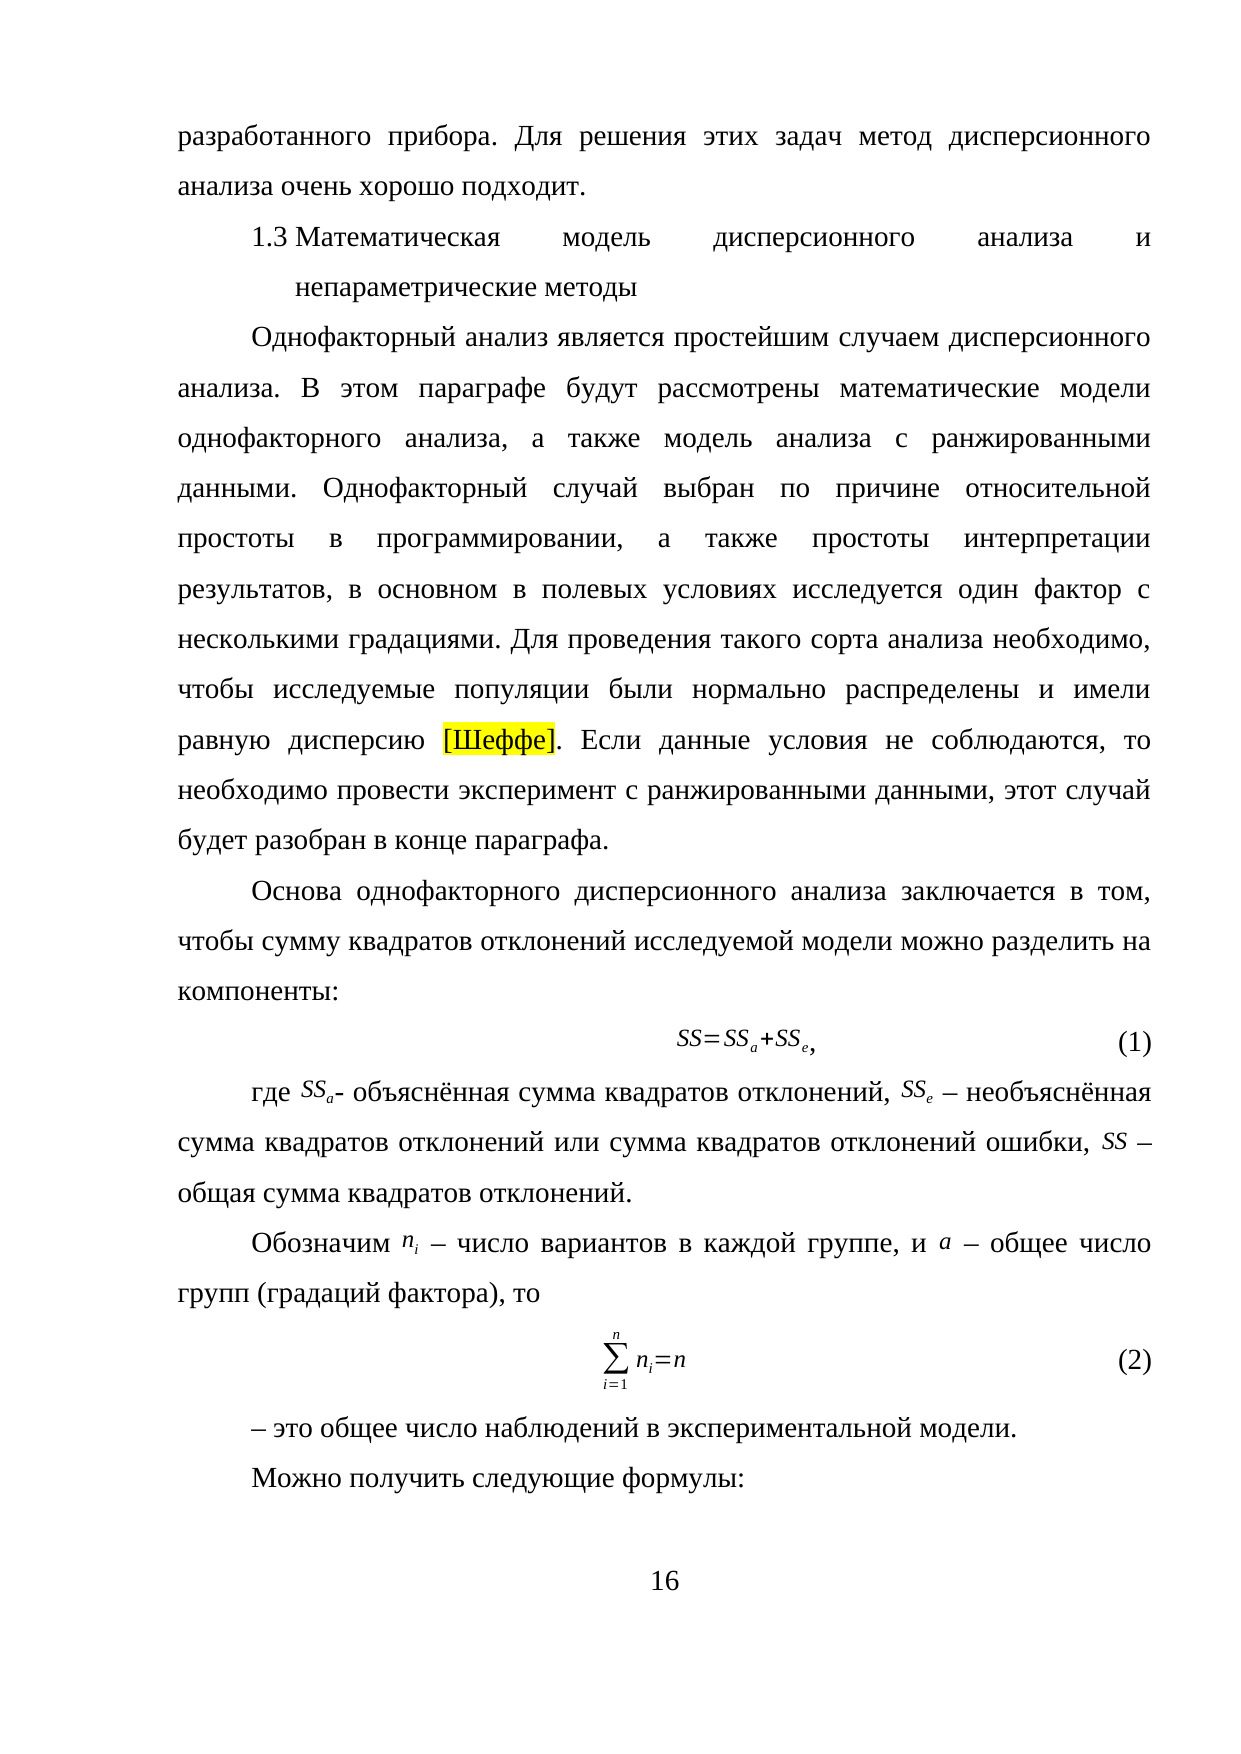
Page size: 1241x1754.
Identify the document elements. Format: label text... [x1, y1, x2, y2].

text – это общее число наблюдений в экспериментальной модели. [177, 1410, 1152, 1443]
text Можно получить следующие формулы: [177, 1460, 1152, 1493]
text Однофакторный анализ является простейшим случаем дисперсионного анализа. В этом параграфе будут рассмотрены математические модели однофакторного анализа, а также модель анализа с ранжированными данными. Однофакторный случай выбран по причине относительной простоты в программировании, а также простоты интерпретации результатов, в основном в полевых условиях исследуется один фактор с несколькими градациями. Для проведения такого сорта анализа необходимо, чтобы исследуемые популяции были нормально распределены и имели равную дисперсию [Шеффе]. Если данные условия не соблюдаются, то необходимо провести эксперимент с ранжированными данными, этот случай будет разобран в конце параграфа. [177, 319, 1152, 856]
subtitle Математическая модель дисперсионного анализа и непараметрические методы [251, 219, 1152, 303]
text где - объяснённая сумма квадратов отклонений, – необъяснённая сумма квадратов отклонений или сумма квадратов отклонений ошибки, – общая сумма квадратов отклонений. [177, 1074, 1152, 1208]
text Основа однофакторного дисперсионного анализа заключается в том, чтобы сумму квадратов отклонений исследуемой модели можно разделить на компоненты: [177, 873, 1152, 1007]
text (2) [177, 1326, 1152, 1393]
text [177, 118, 1152, 202]
text Обозначим – число вариантов в каждой группе, и – общее число групп (градаций фактора), то [177, 1225, 1152, 1309]
text , (1) [177, 1024, 1152, 1057]
